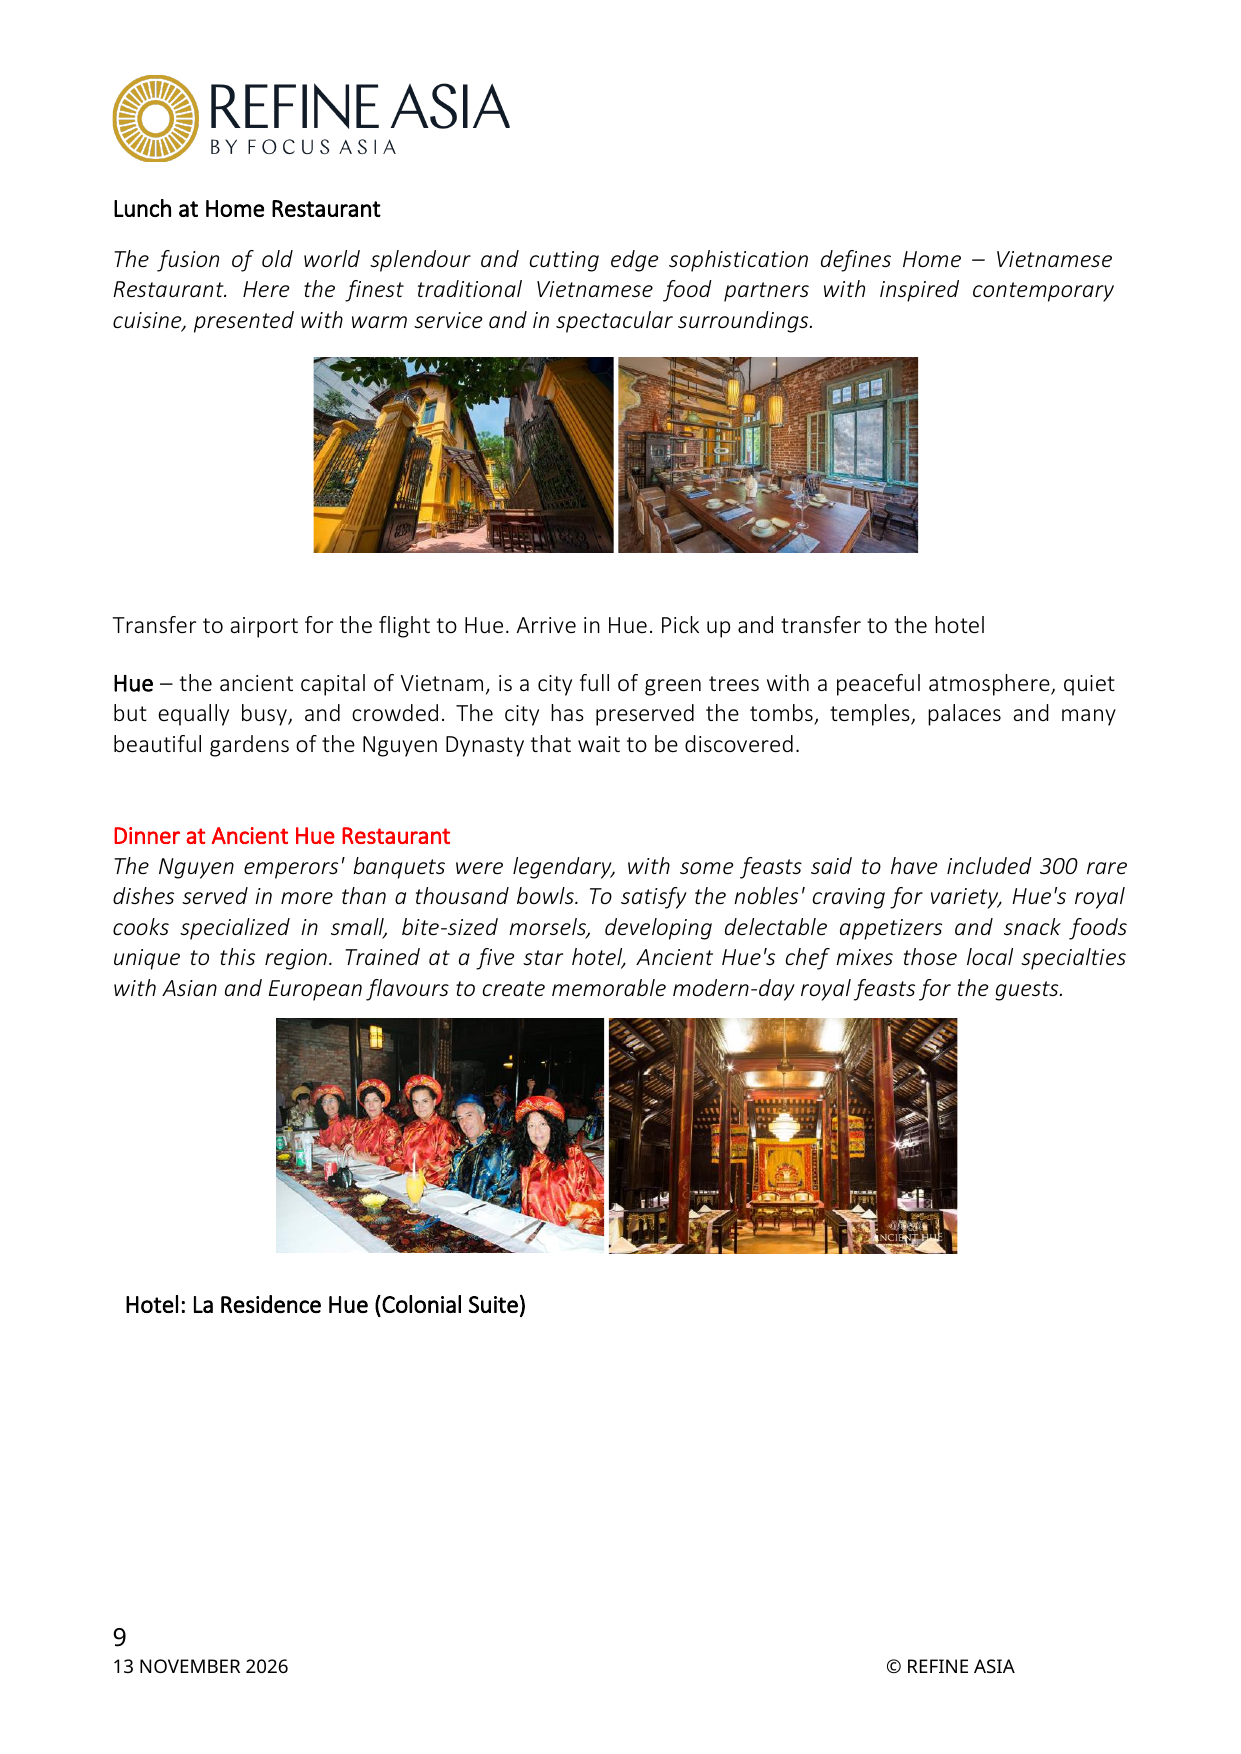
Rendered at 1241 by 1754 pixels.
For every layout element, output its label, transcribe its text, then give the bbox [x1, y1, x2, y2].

text The Nguyen emperors' banquets were legendary, with some feasts said to have included 300 rare dishes served in more than a thousand bowls. To satisfy the nobles' craving for variety, Hue's royal cooks specialized in small, bite-sized morsels, developing delectable appetizers and snack foods unique to this region. Trained at a five star hotel, Ancient Hue's chef mixes those local specialties with Asian and European flavours to create memorable modern-day royal feasts for the guests. [112, 850, 1128, 1002]
text The fusion of old world splendour and cutting edge sophistication defines Home – Vietnamese Restaurant. Here the finest traditional Vietnamese food partners with inspired contemporary cuisine, presented with warm service and in spectacular surroundings. [112, 243, 1116, 334]
subtitle Lunch at Home Restaurant [112, 192, 434, 223]
picture [618, 357, 919, 553]
text Hue – the ancient capital of Vietnam, is a city full of green trees with a peaceful atmosphere, quiet but equally busy, and crowded. The city has preserved the tombs, temples, palaces and many beautiful gardens of the Nguyen Dynasty that wait to be discovered. [112, 667, 1116, 758]
picture [313, 357, 614, 553]
picture [276, 1018, 605, 1253]
picture [608, 1018, 958, 1254]
text Transfer to airport for the flight to Hue. Arrive in Hue. Pick up and transfer to the hotel [112, 609, 1016, 639]
subtitle Dinner at Ancient Hue Restaurant [112, 819, 1128, 850]
subtitle Hotel: La Residence Hue (Colonial Suite) [124, 1288, 1128, 1319]
